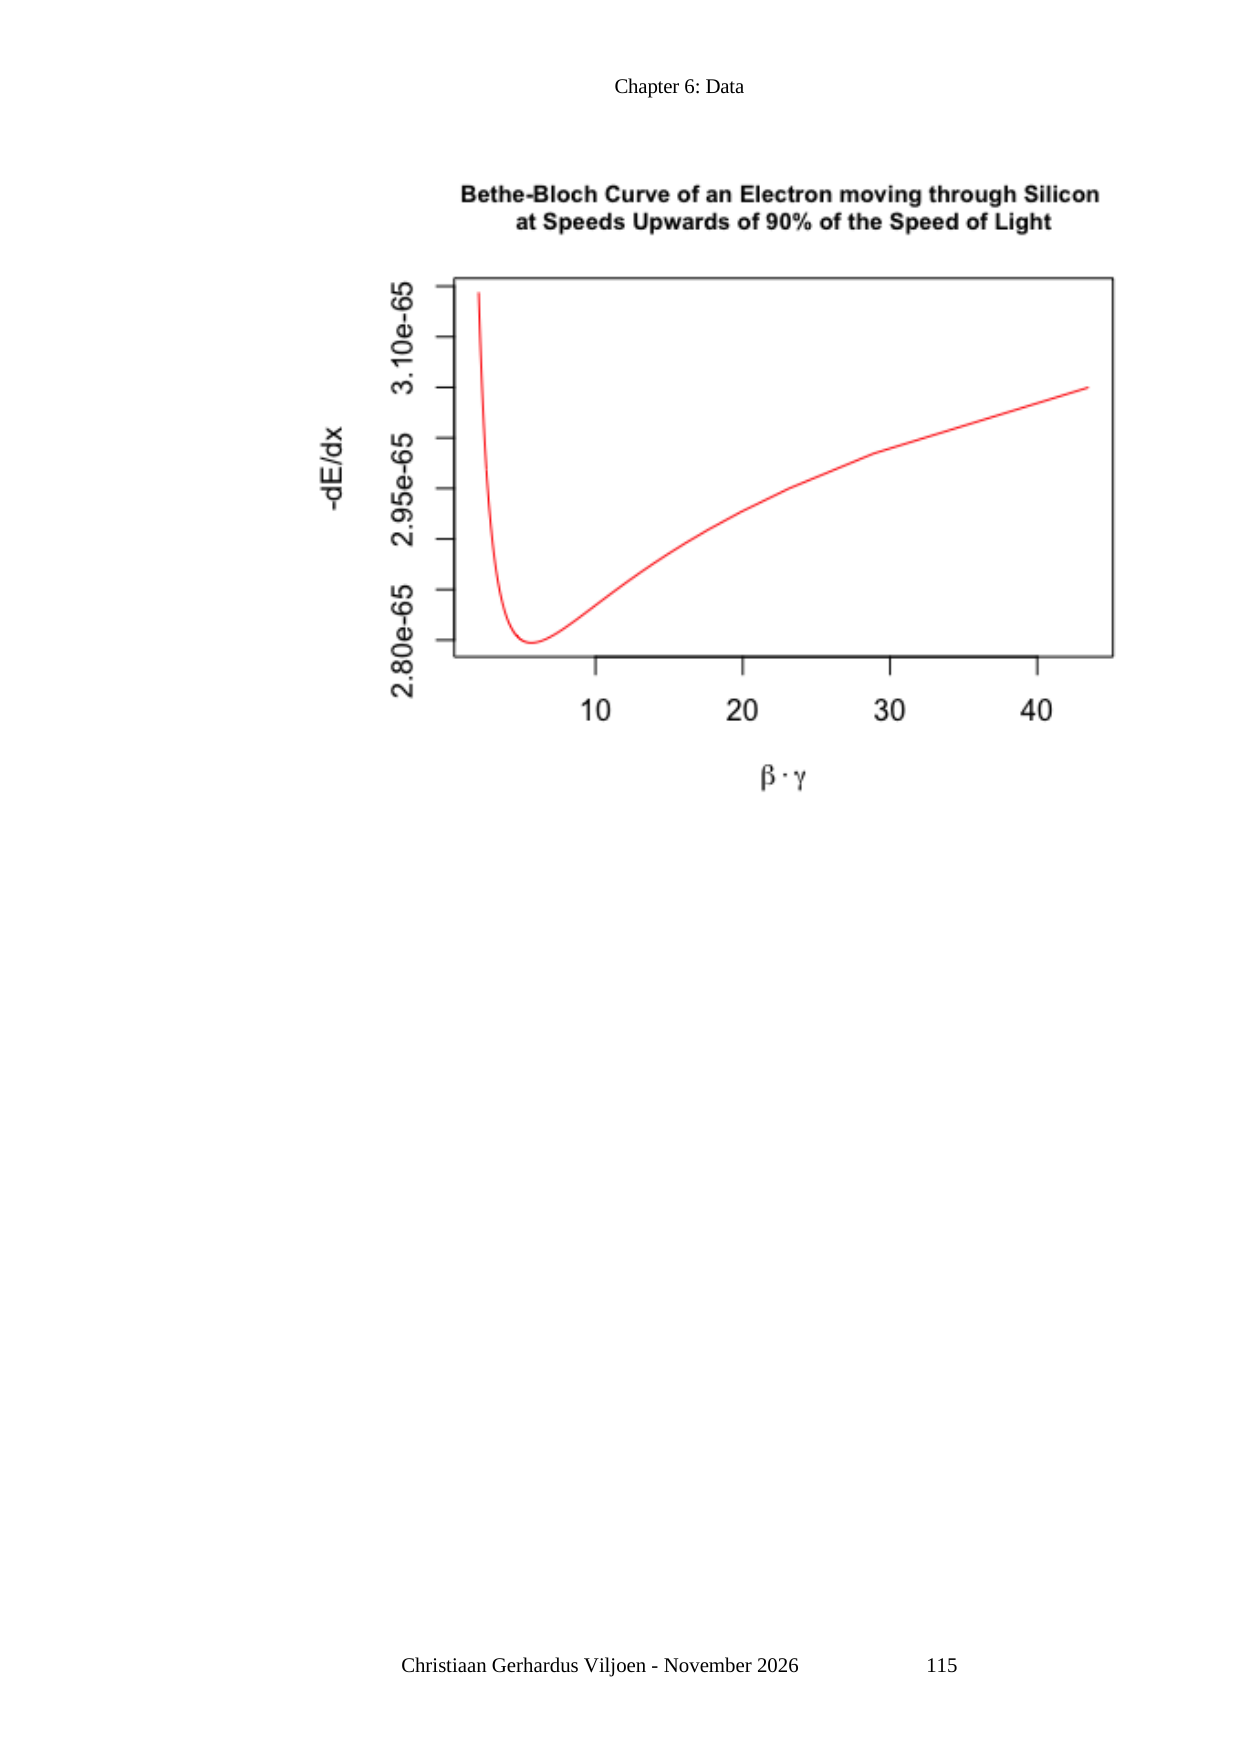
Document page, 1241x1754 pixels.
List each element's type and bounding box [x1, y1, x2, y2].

picture [311, 135, 1187, 836]
